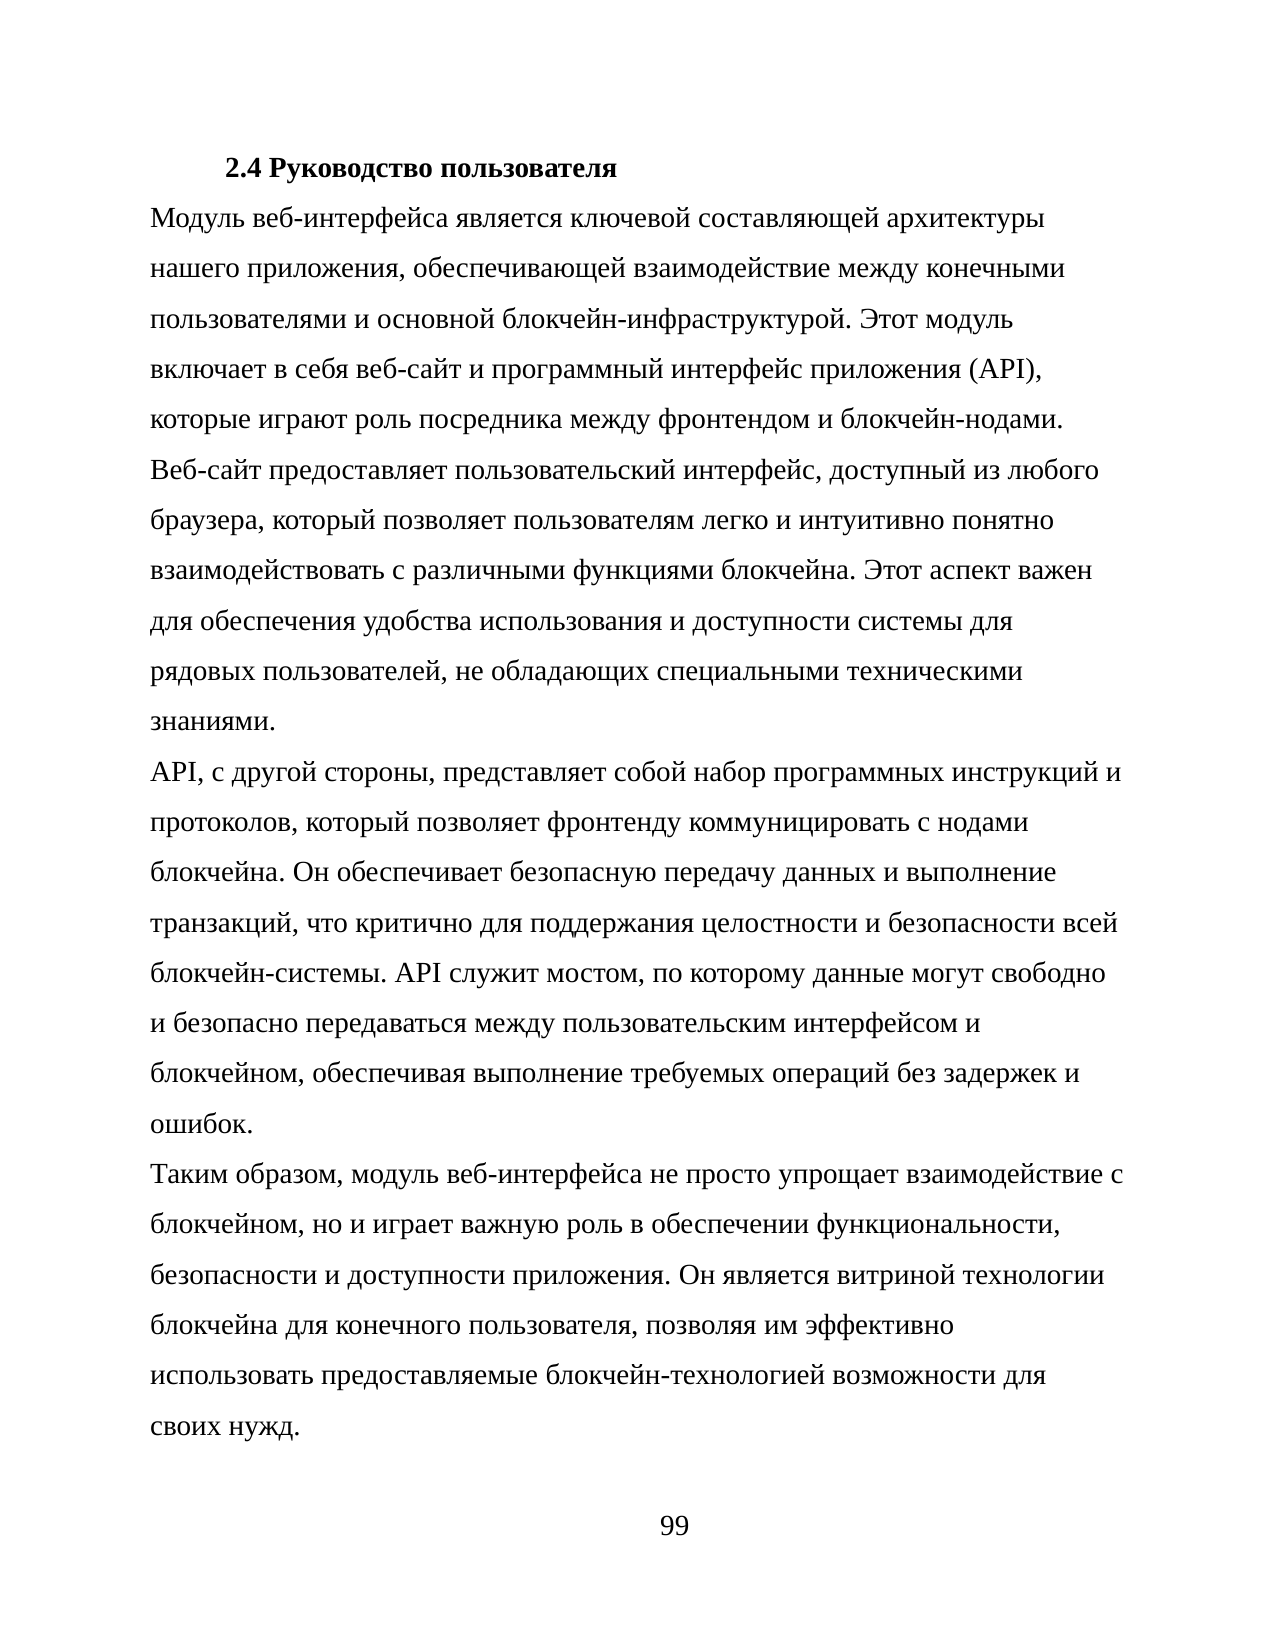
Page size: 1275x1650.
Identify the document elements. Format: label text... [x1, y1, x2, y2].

text API, с другой стороны, представляет собой набор программных инструкций и протоколов, который позволяет фронтенду коммуницировать с нодами блокчейна. Он обеспечивает безопасную передачу данных и выполнение транзакций, что критично для поддержания целостности и безопасности всей блокчейн-системы. API служит мостом, по которому данные могут свободно и безопасно передаваться между пользовательским интерфейсом и блокчейном, обеспечивая выполнение требуемых операций без задержек и ошибок. [150, 754, 1125, 1139]
text Модуль веб-интерфейса является ключевой составляющей архитектуры нашего приложения, обеспечивающей взаимодействие между конечными пользователями и основной блокчейн-инфраструктурой. Этот модуль включает в себя веб-сайт и программный интерфейс приложения (API), которые играют роль посредника между фронтендом и блокчейн-нодами. [150, 200, 1125, 435]
text Веб-сайт предоставляет пользовательский интерфейс, доступный из любого браузера, который позволяет пользователям легко и интуитивно понятно взаимодействовать с различными функциями блокчейна. Этот аспект важен для обеспечения удобства использования и доступности системы для рядовых пользователей, не обладающих специальными техническими знаниями. [150, 452, 1125, 737]
text Таким образом, модуль веб-интерфейса не просто упрощает взаимодействие с блокчейном, но и играет важную роль в обеспечении функциональности, безопасности и доступности приложения. Он является витриной технологии блокчейна для конечного пользователя, позволяя им эффективно использовать предоставляемые блокчейн-технологией возможности для своих нужд. [150, 1156, 1125, 1441]
list 2.4 Руководство пользователя [225, 150, 1125, 183]
